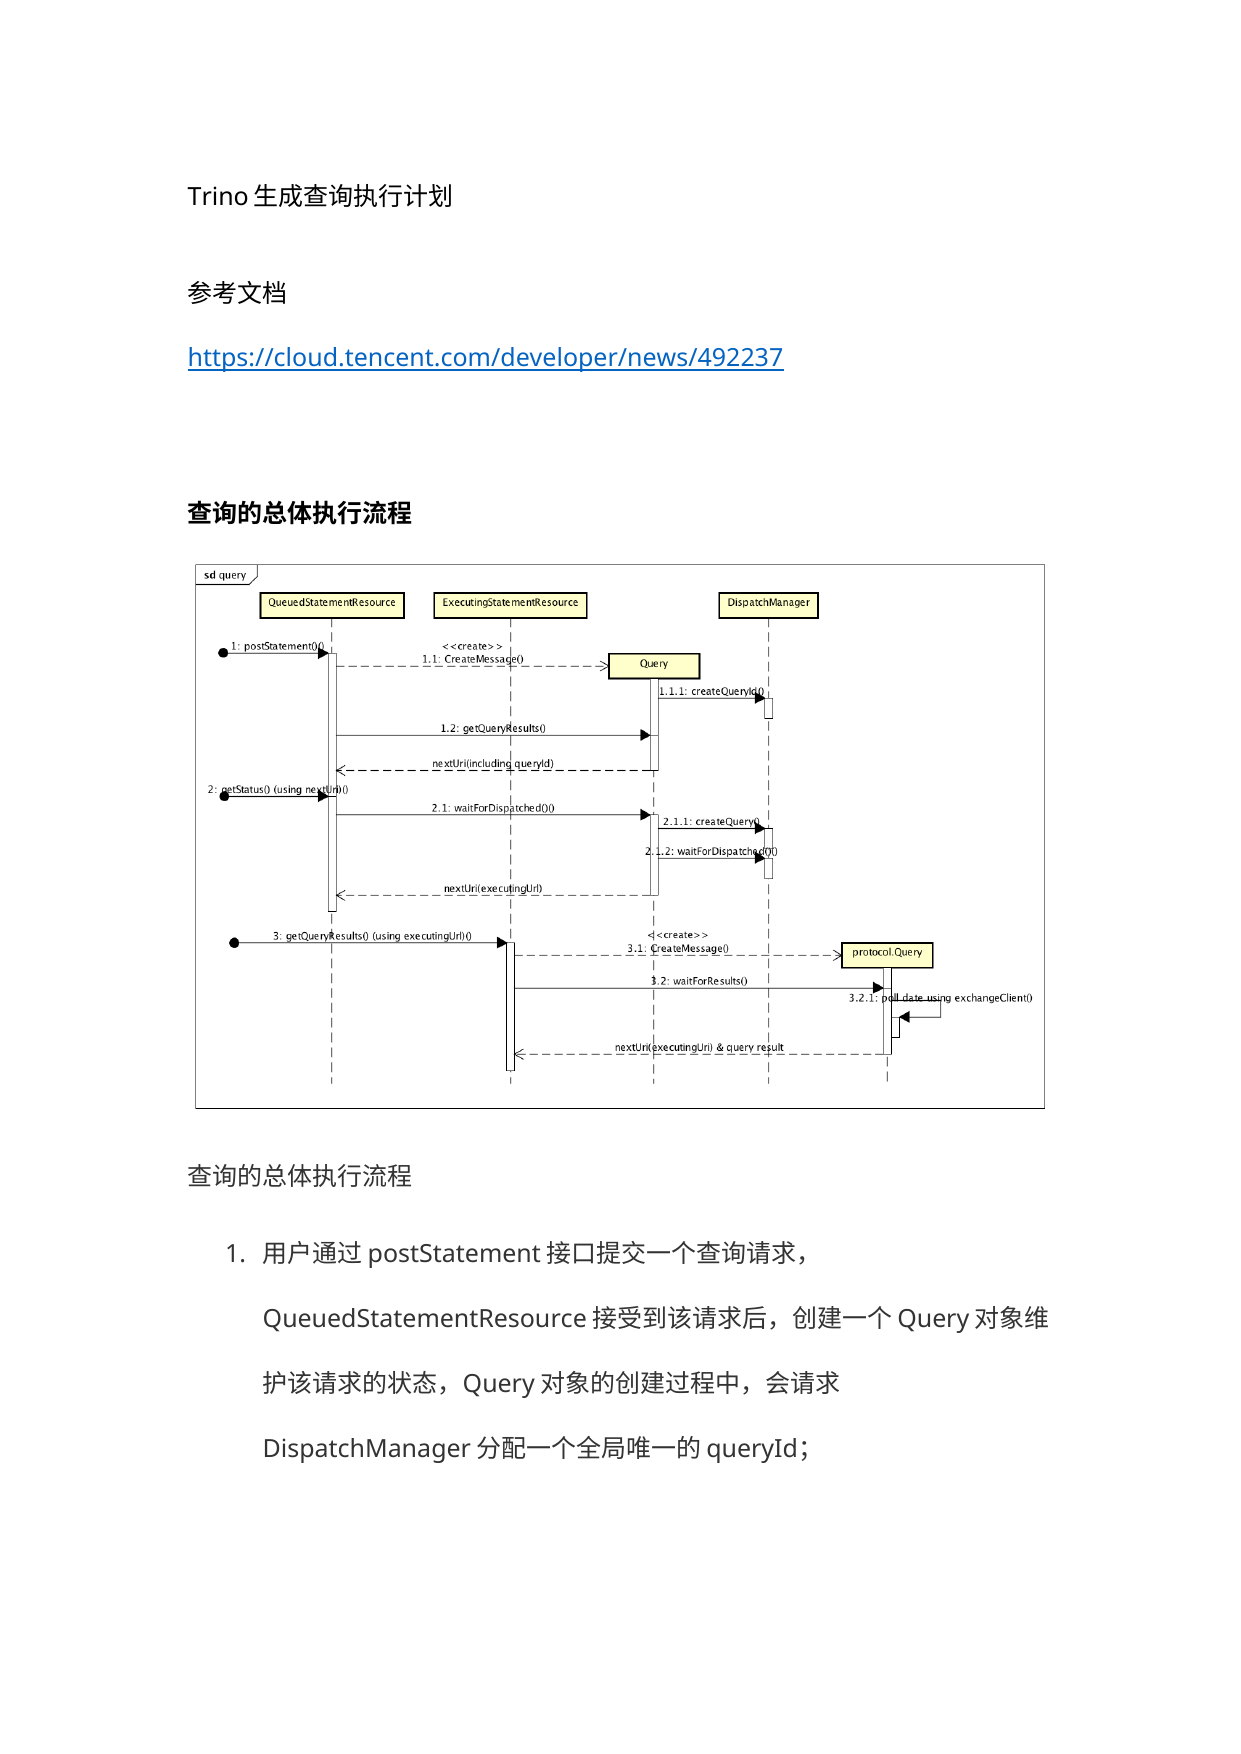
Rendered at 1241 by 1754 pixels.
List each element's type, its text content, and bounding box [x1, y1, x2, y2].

text 参考文档 [187, 259, 1053, 324]
picture [187, 557, 1053, 1116]
list 用户通过postStatement接口提交一个查询请求，QueuedStatementResource接受到该请求后，创建一个Query对象维护该请求的状态，Query对象的创建过程中，会请求DispatchManager分配一个全局唯一的queryId； [225, 1219, 1053, 1479]
text https://cloud.tencent.com/developer/news/492237 [187, 324, 1053, 389]
text 查询的总体执行流程 [187, 479, 1053, 544]
text 查询的总体执行流程 [187, 1142, 1053, 1207]
text Trino生成查询执行计划 [187, 162, 1053, 227]
